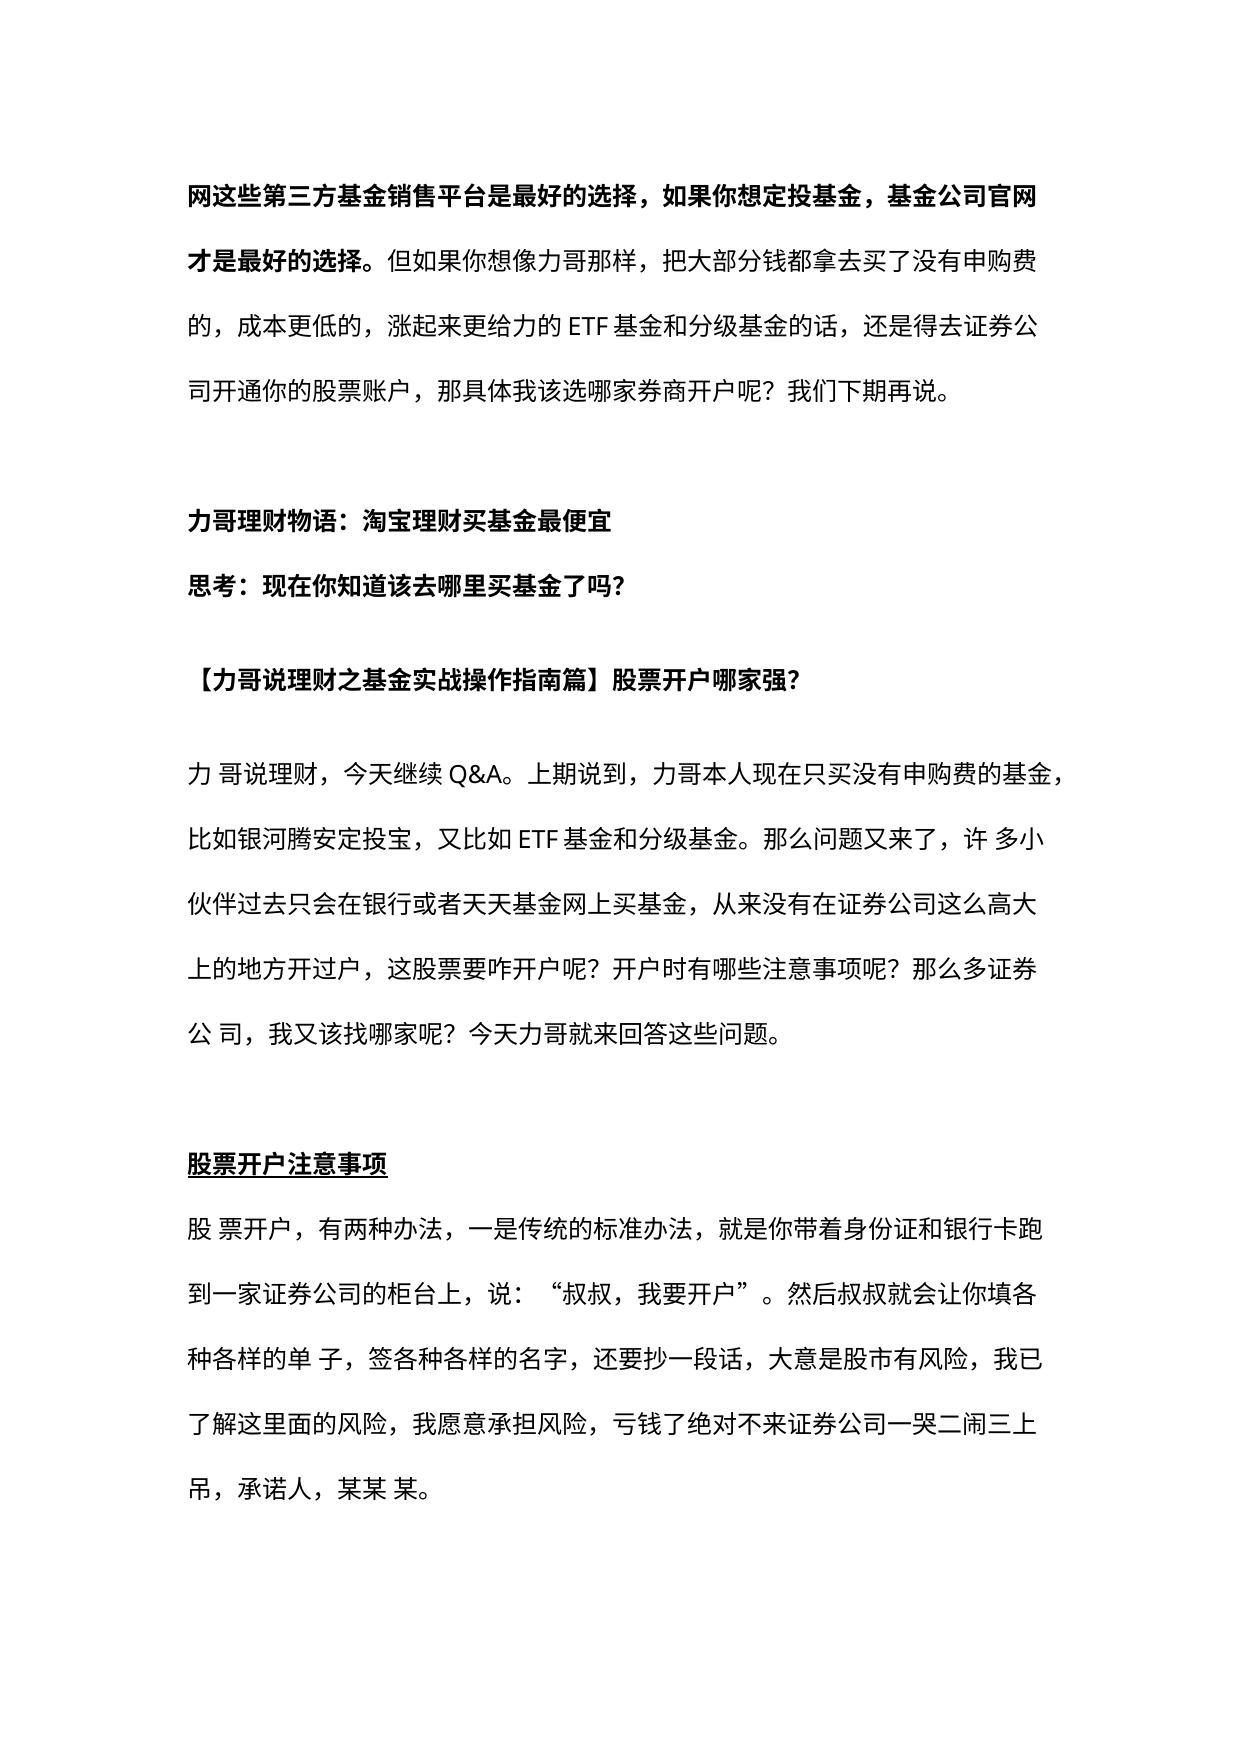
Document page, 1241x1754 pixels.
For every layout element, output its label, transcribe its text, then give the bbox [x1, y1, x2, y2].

text 【力哥说理财之基金实战操作指南篇】股票开户哪家强？ [187, 646, 1053, 711]
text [187, 740, 1053, 1520]
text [187, 162, 1053, 617]
